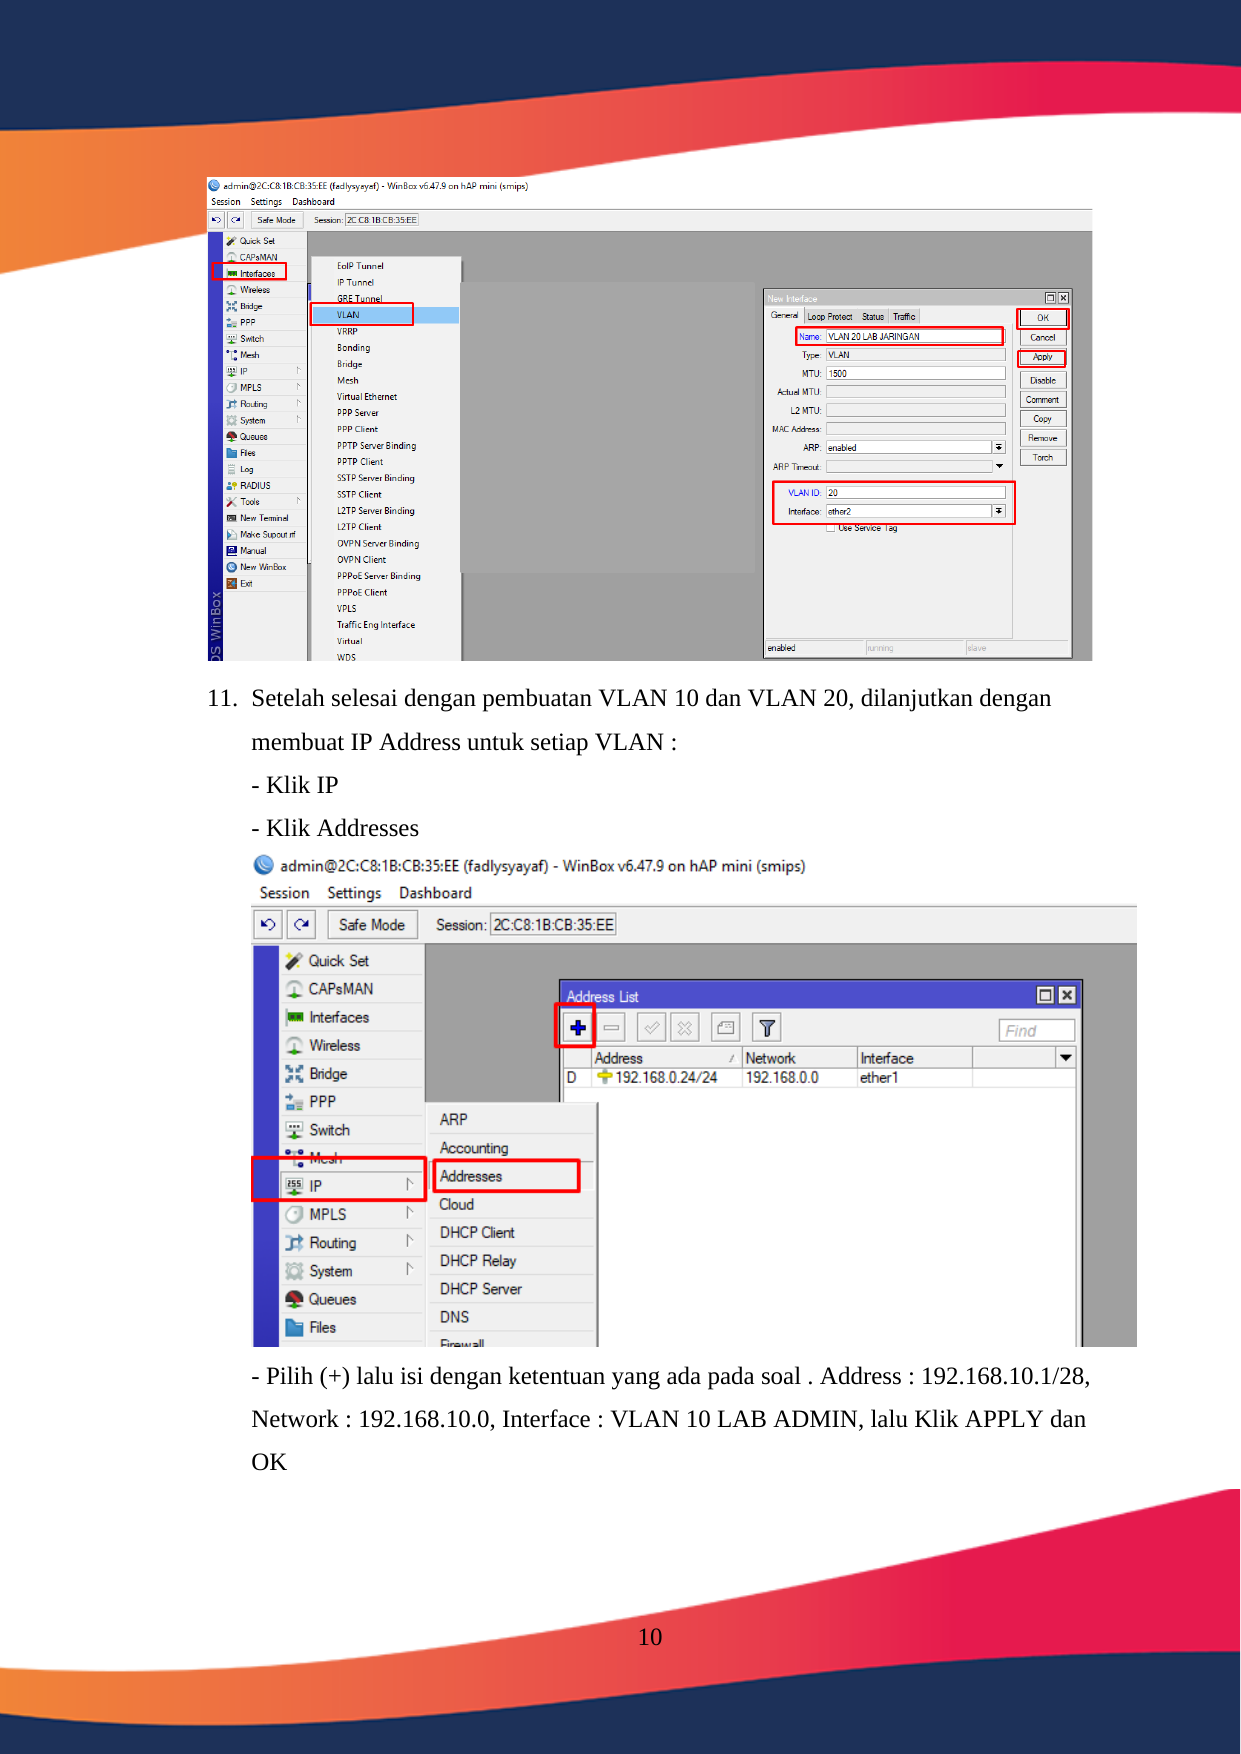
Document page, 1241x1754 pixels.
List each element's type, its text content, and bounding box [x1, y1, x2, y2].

picture [0, 0, 1241, 661]
picture [251, 851, 1137, 1347]
picture [0, 1489, 1241, 1754]
